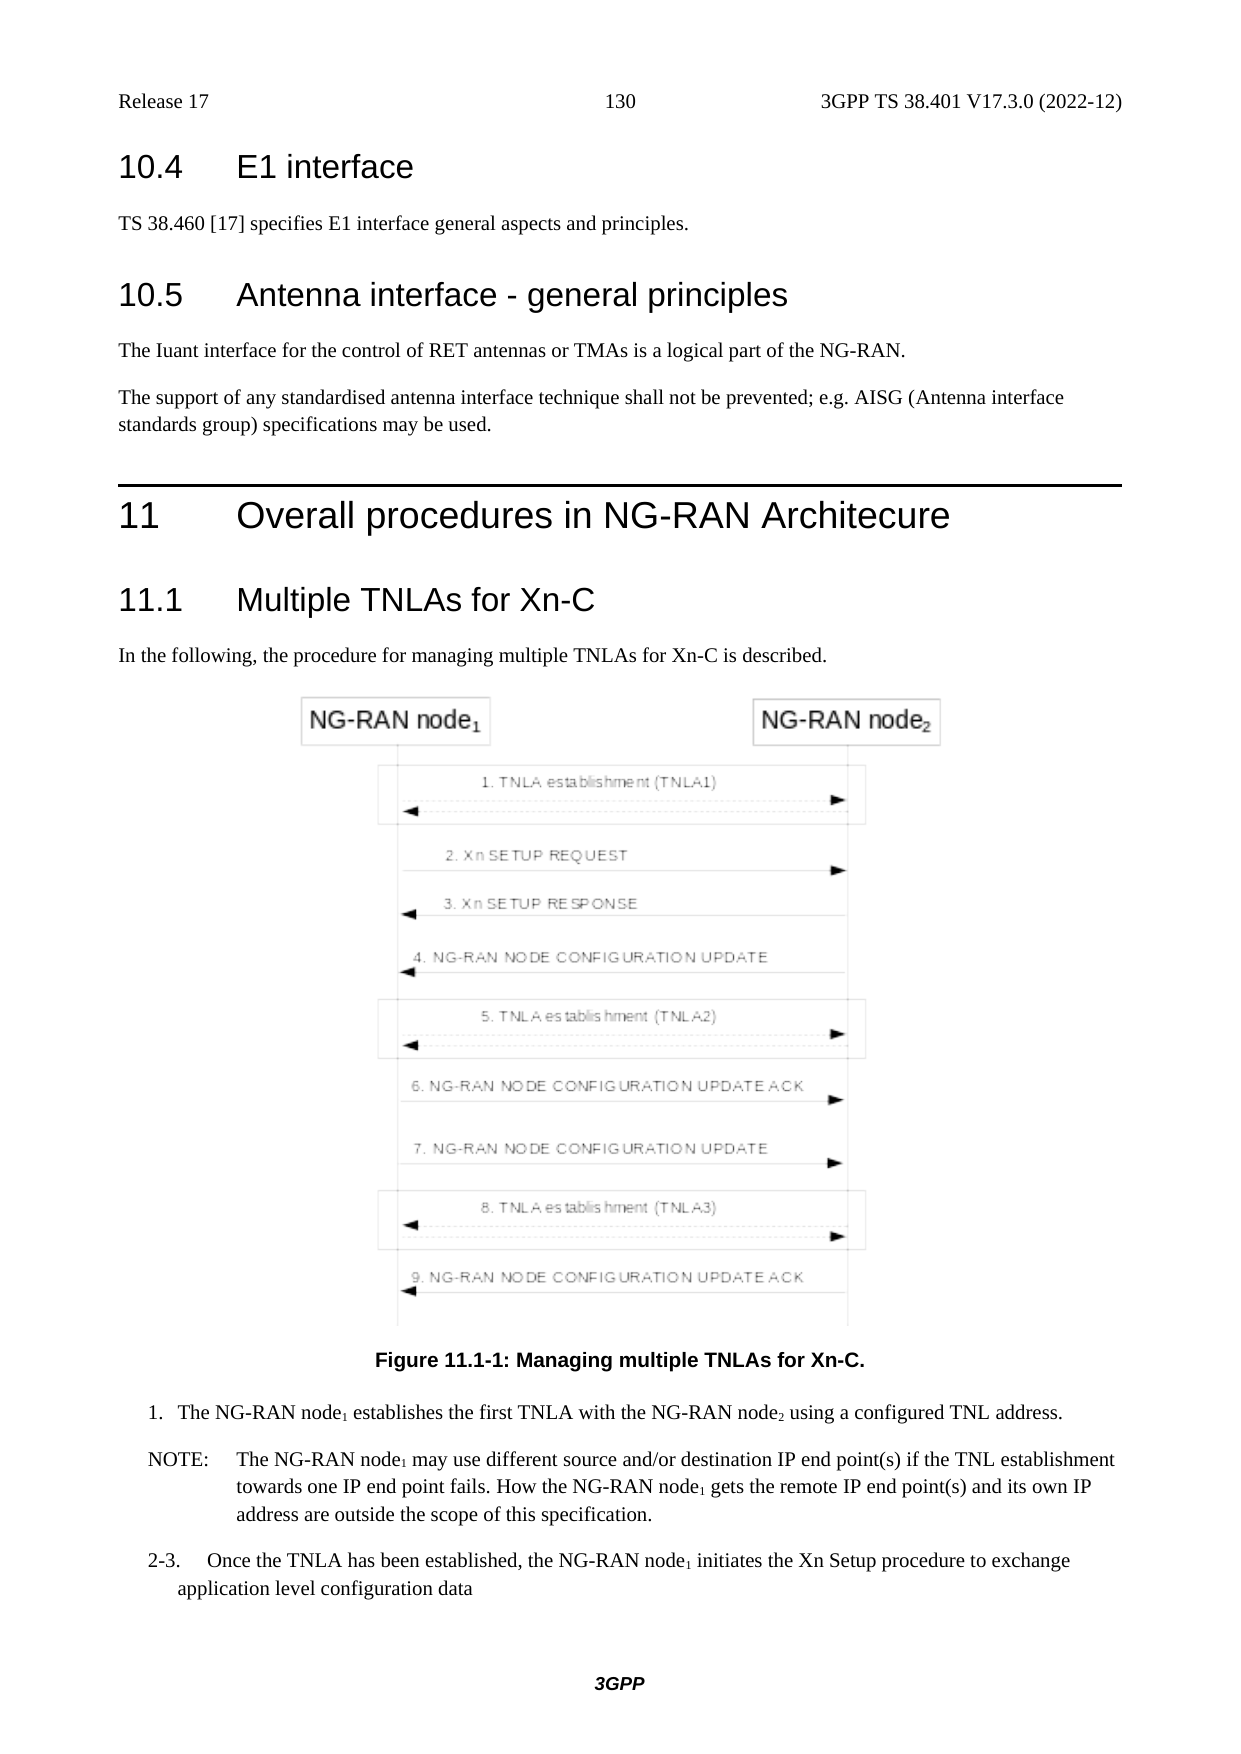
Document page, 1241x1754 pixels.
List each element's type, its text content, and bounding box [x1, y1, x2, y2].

subtitle 10.5 Antenna interface - general principles [118, 276, 1122, 314]
text 2-3. Once the TNLA has been established, the NG-RAN node1 initiates the Xn Setup procedure to exchange application level configuration data [148, 1548, 1122, 1600]
text TS 38.460 [17] specifies E1 interface general aspects and principles. [118, 210, 1122, 234]
text The Iuant interface for the control of RET antennas or TMAs is a logical part of the NG-RAN. [118, 338, 1122, 362]
text 1. The NG-RAN node1 establishes the first TNLA with the NG-RAN node2 using a configured TNL address. [148, 1400, 1122, 1424]
subtitle 10.4 E1 interface [118, 147, 1122, 186]
text The support of any standardised antenna interface technique shall not be prevented; e.g. AISG (Antenna interface standards group) specifications may be used. [118, 385, 1122, 436]
subtitle 11 Overall procedures in NG-RAN Architecure [118, 487, 1122, 536]
text In the following, the procedure for managing multiple TNLAs for Xn-C is described. [118, 643, 1122, 667]
subtitle 11.1 Multiple TNLAs for Xn-C [118, 580, 1122, 619]
text Figure 11.1-1: Managing multiple TNLAs for Xn-C. [118, 1348, 1122, 1372]
text NOTE: The NG-RAN node1 may use different source and/or destination IP end point(s) if the TNL establishment towards one IP end point fails. How the NG-RAN node1 gets the remote IP end point(s) and its own IP address are outside the scope of this specification. [148, 1447, 1122, 1526]
